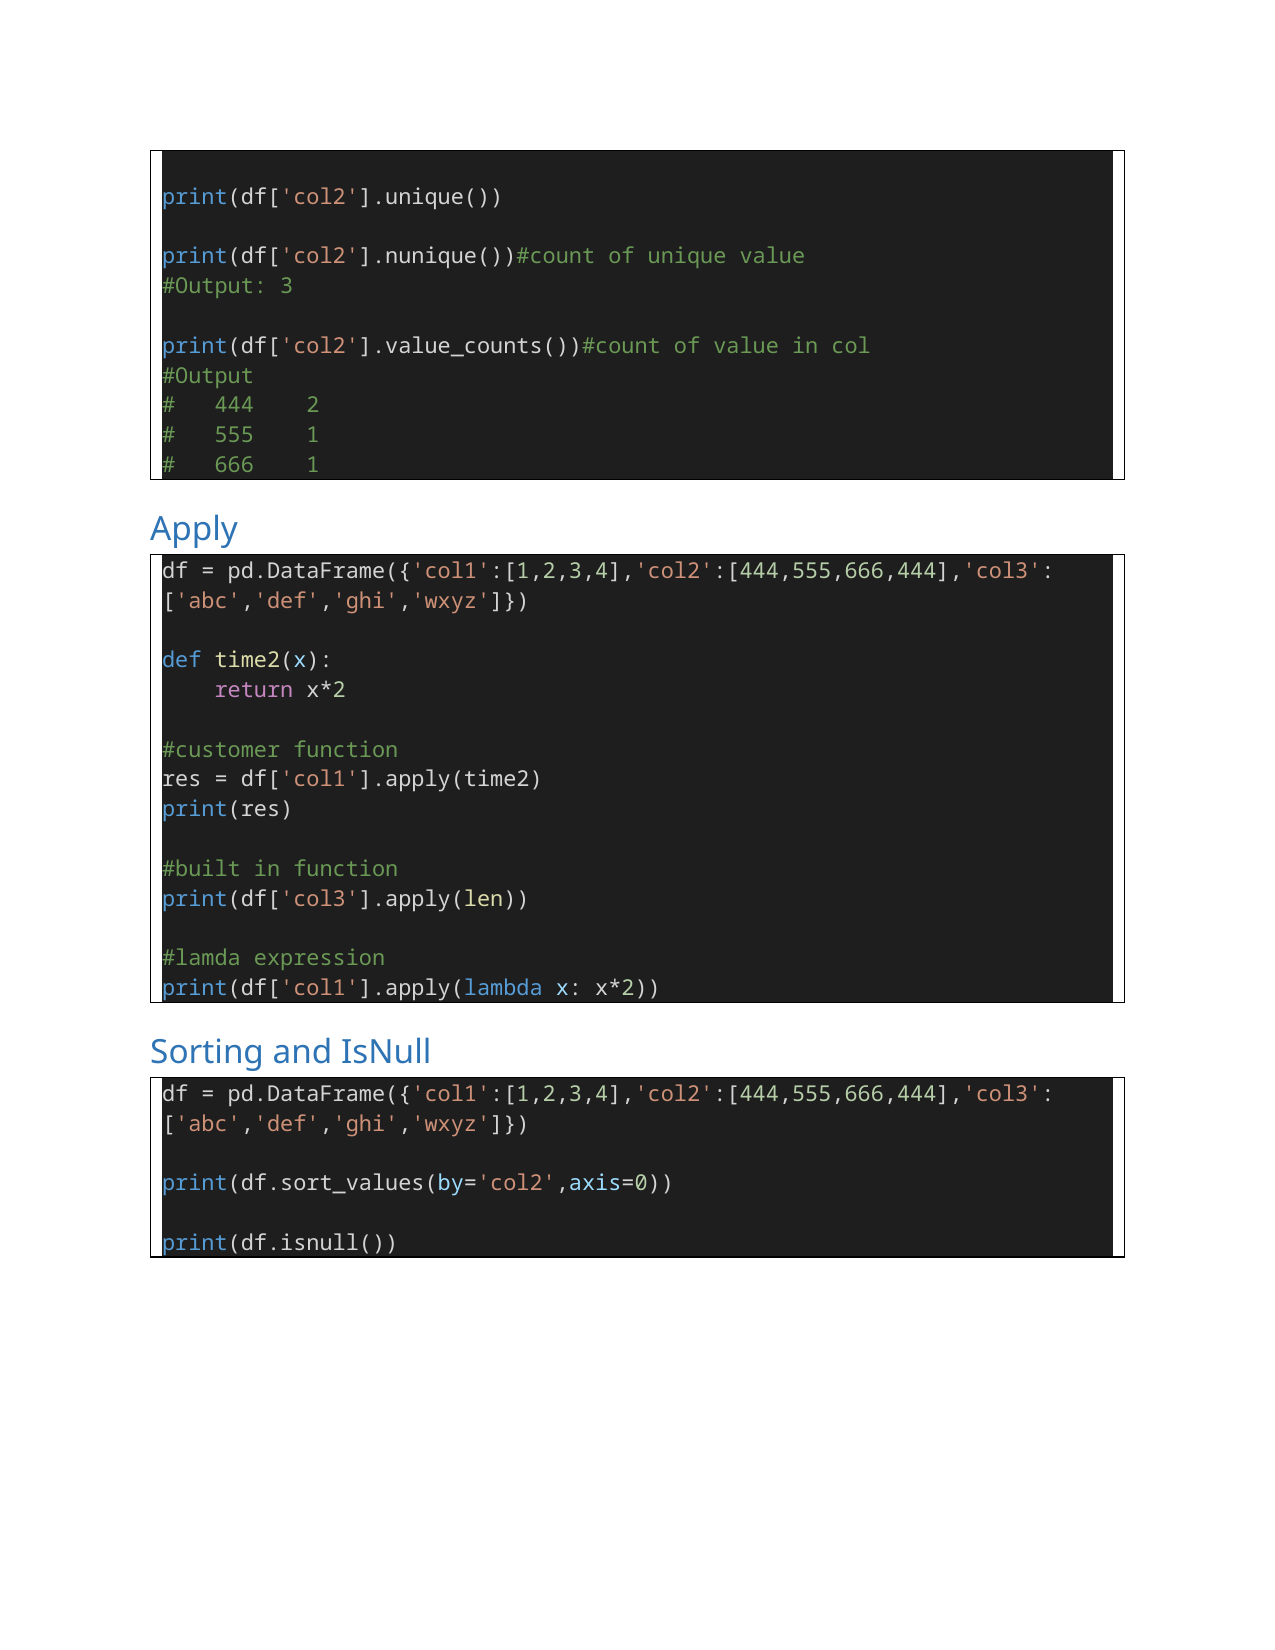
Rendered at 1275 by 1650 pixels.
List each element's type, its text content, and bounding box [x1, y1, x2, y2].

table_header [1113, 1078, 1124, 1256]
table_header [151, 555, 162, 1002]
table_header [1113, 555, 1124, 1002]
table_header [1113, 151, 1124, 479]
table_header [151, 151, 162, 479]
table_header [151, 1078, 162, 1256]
subtitle Apply [150, 505, 1125, 550]
subtitle Sorting and IsNull [150, 1028, 1125, 1073]
